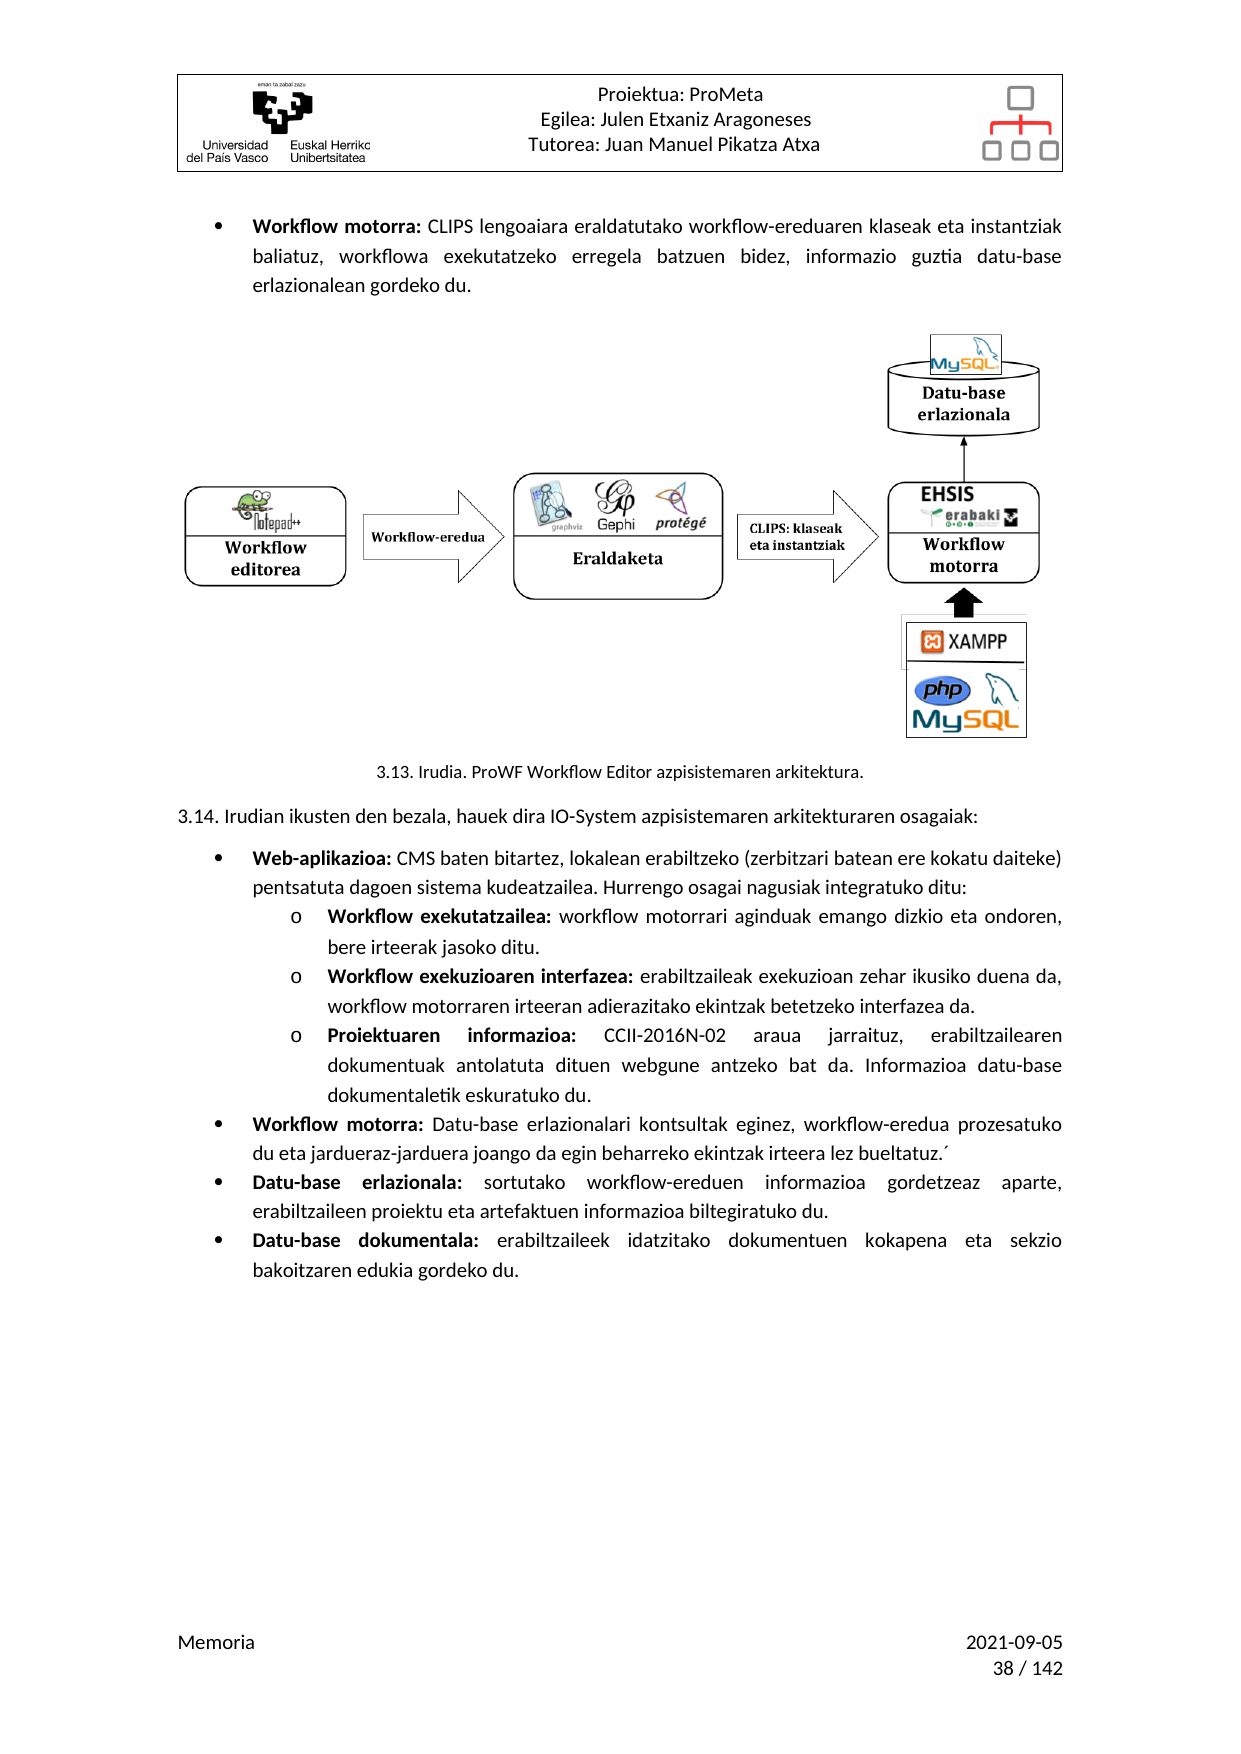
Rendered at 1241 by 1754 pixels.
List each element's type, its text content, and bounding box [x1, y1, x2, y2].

picture [177, 313, 1063, 744]
list Proiektuaren informazioa: CCII-2016N-02 araua jarraituz, erabiltzailearen dokumentuak antolatuta dituen webgune antzeko bat da. Informazioa datu-base dokumentaletik eskuratuko du. [290, 1022, 1063, 1107]
list Workflow motorra: Datu-base erlazionalari kontsultak eginez, workflow-eredua prozesatuko du eta jardueraz-jarduera joango da egin beharreko ekintzak irteera lez bueltatuz.´ [215, 1111, 1063, 1166]
list Workflow motorra: CLIPS lengoaiara eraldatutako workflow-ereduaren klaseak eta instantziak baliatuz, workflowa exekutatzeko erregela batzuen bidez, informazio guztia datu-base erlazionalean gordeko du. [215, 214, 1063, 297]
list Datu-base dokumentala: erabiltzaileek idatzitako dokumentuen kokapena eta sekzio bakoitzaren edukia gordeko du. [215, 1228, 1063, 1282]
list Web-aplikazioa: CMS baten bitartez, lokalean erabiltzeko (zerbitzari batean ere kokatu daiteke) pentsatuta dagoen sistema kudeatzailea. Hurrengo osagai nagusiak integratuko ditu: [215, 845, 1063, 900]
list Datu-base erlazionala: sortutako workflow-ereduen informazioa gordetzeaz aparte, erabiltzaileen proiektu eta artefaktuen informazioa biltegiratuko du. [215, 1169, 1063, 1224]
list Workflow exekutatzailea: workflow motorrari aginduak emango dizkio eta ondoren, bere irteerak jasoko ditu. [290, 904, 1063, 959]
picture [978, 80, 1060, 162]
list Workflow exekuzioaren interfazea: erabiltzaileak exekuzioan zehar ikusiko duena da, workflow motorraren irteeran adierazitako ekintzak betetzeko interfazea da. [290, 963, 1063, 1019]
picture [182, 81, 370, 162]
